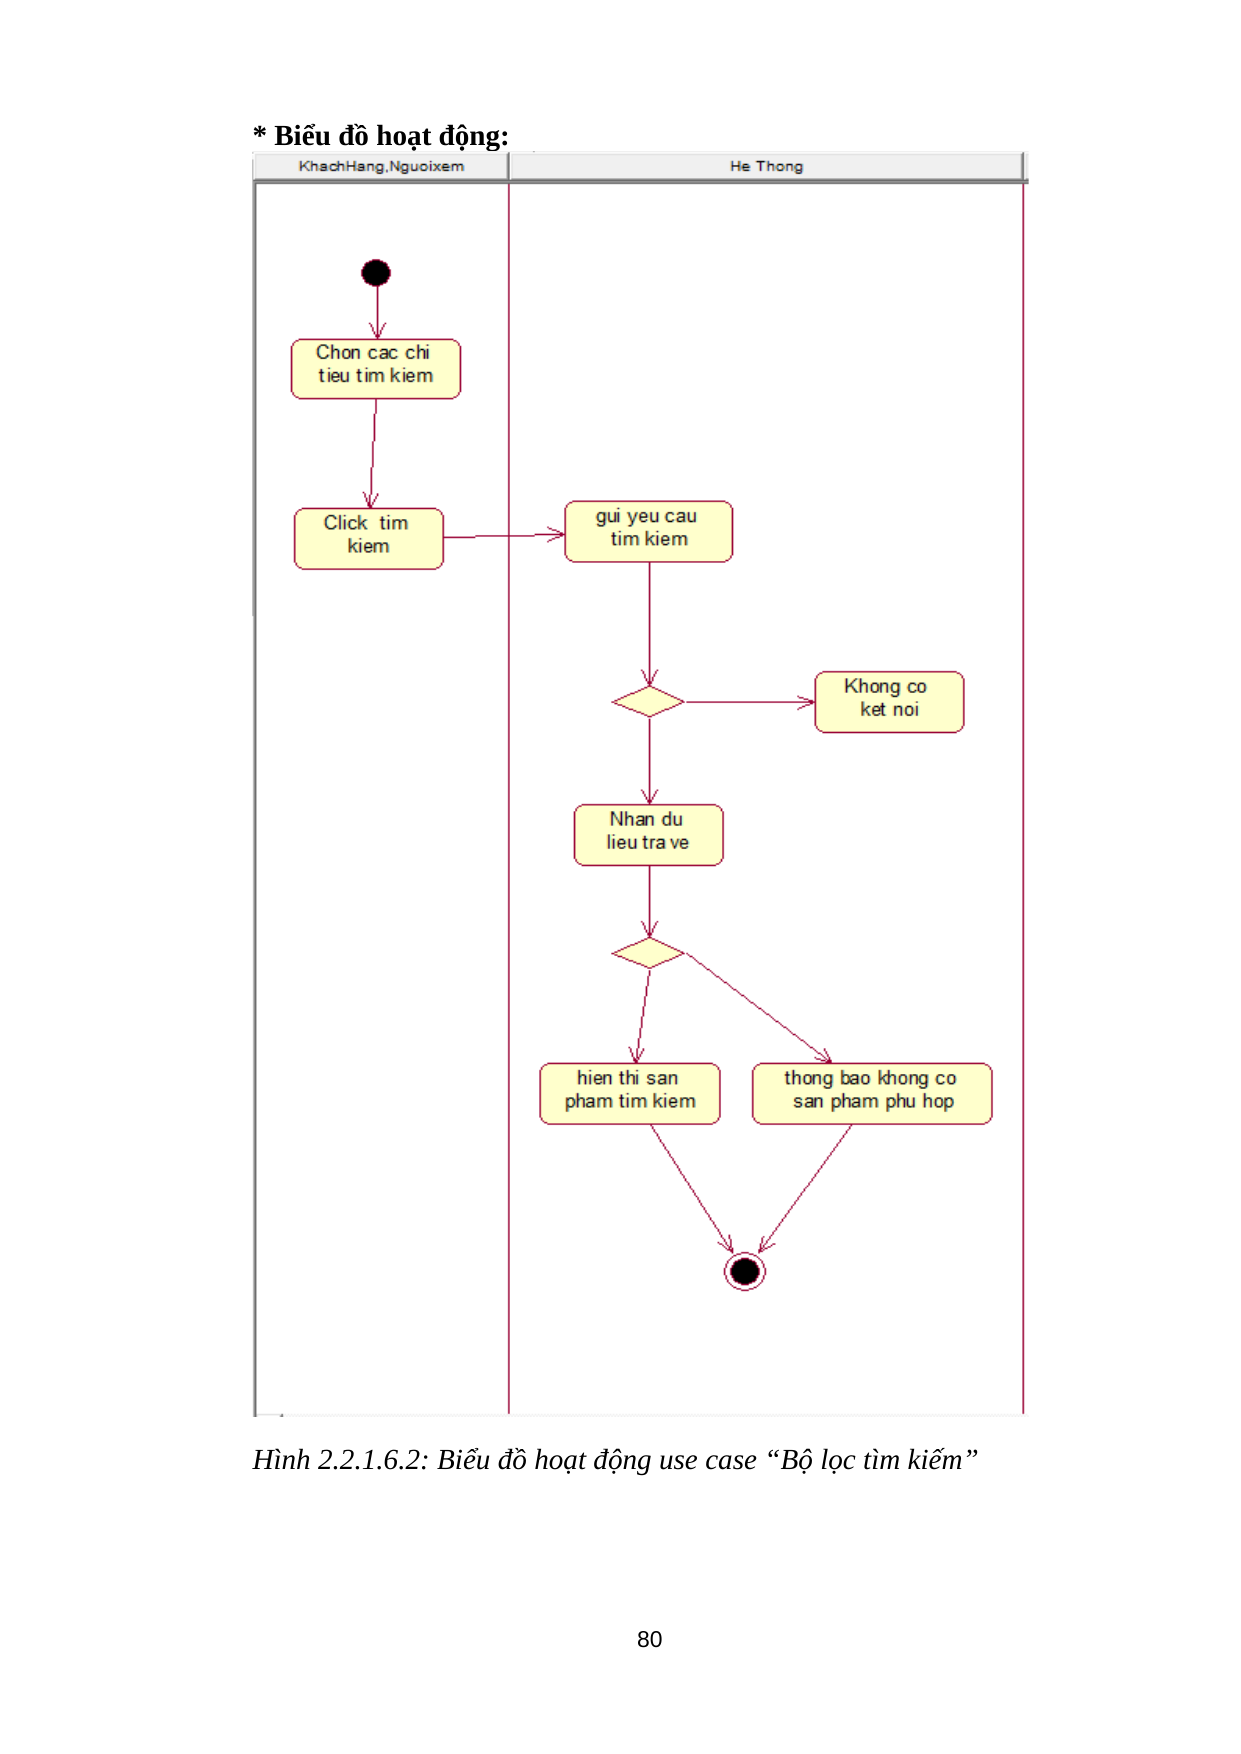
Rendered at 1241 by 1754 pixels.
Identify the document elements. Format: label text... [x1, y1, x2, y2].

picture [252, 151, 1029, 1417]
text Hình 2.2.1.6.2: Biểu đồ hoạt động use case “Bộ lọc tìm kiếm” [252, 1442, 1122, 1476]
